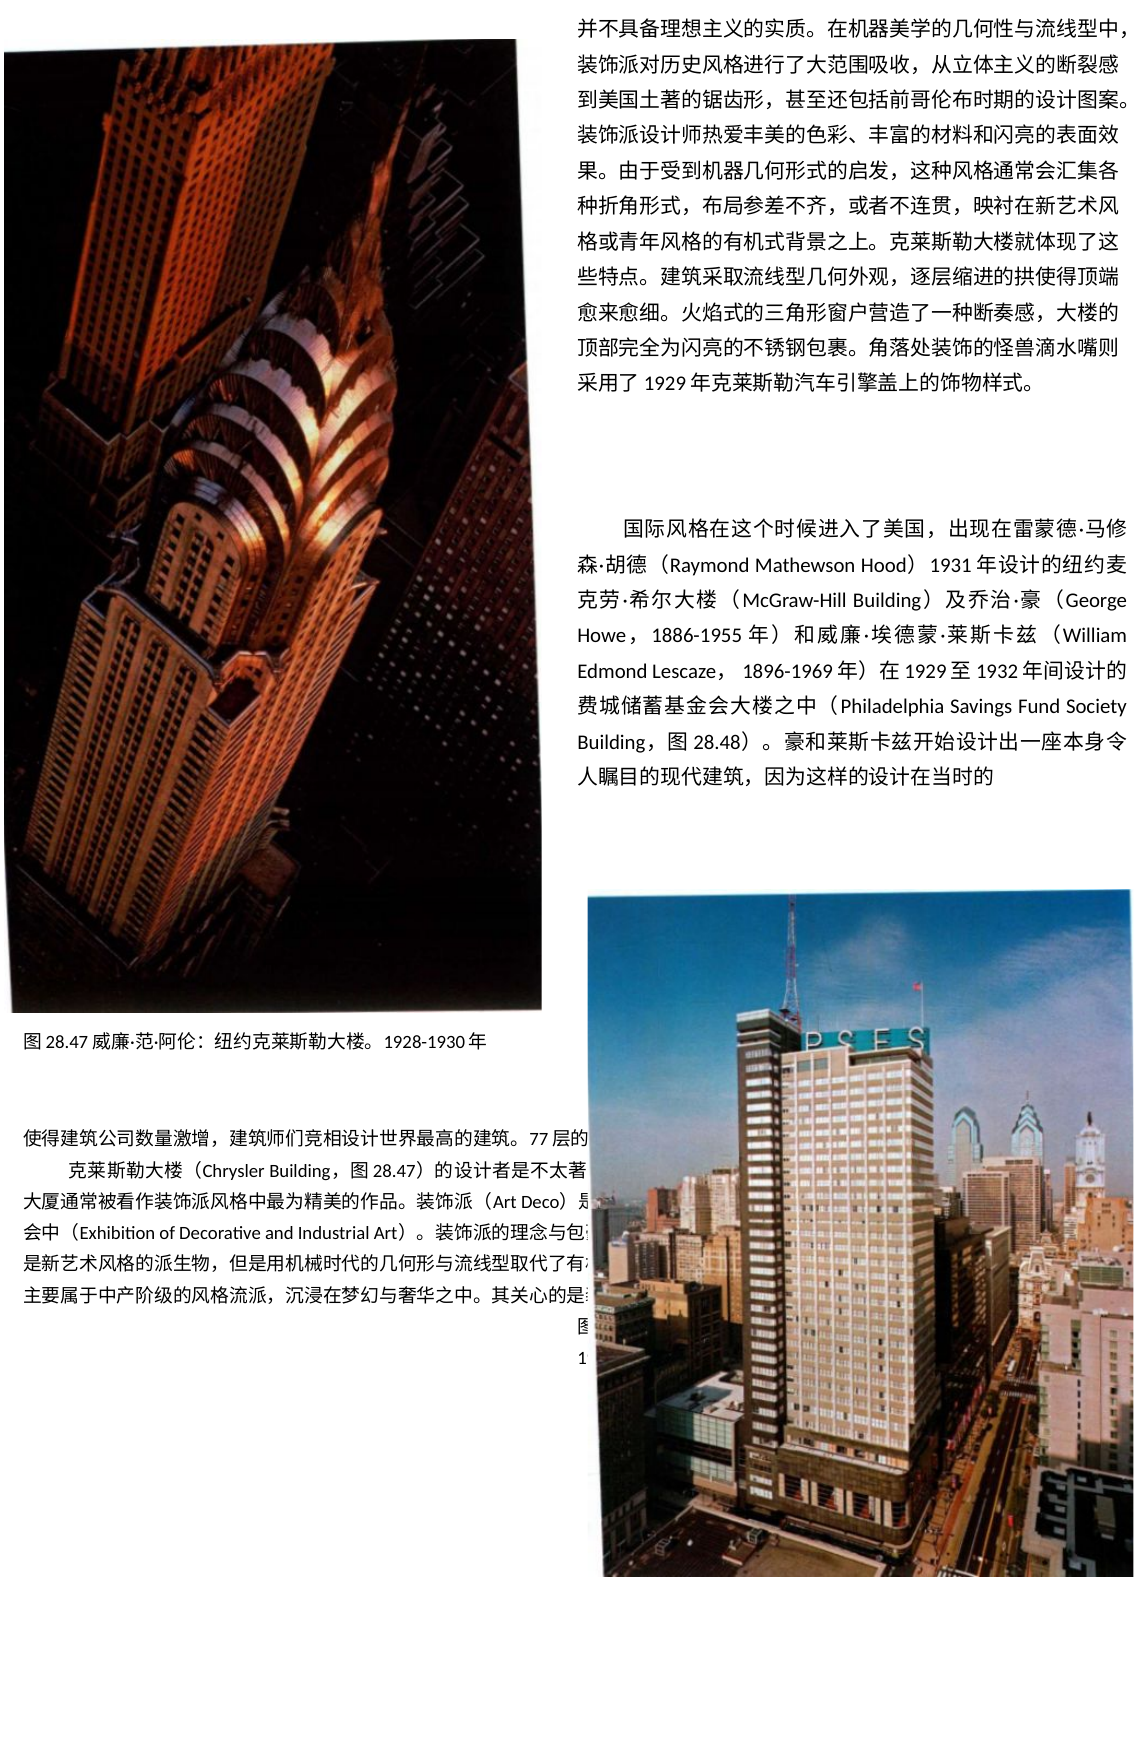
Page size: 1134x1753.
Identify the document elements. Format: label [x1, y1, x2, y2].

picture [587, 889, 1134, 1577]
picture [4, 39, 542, 1013]
